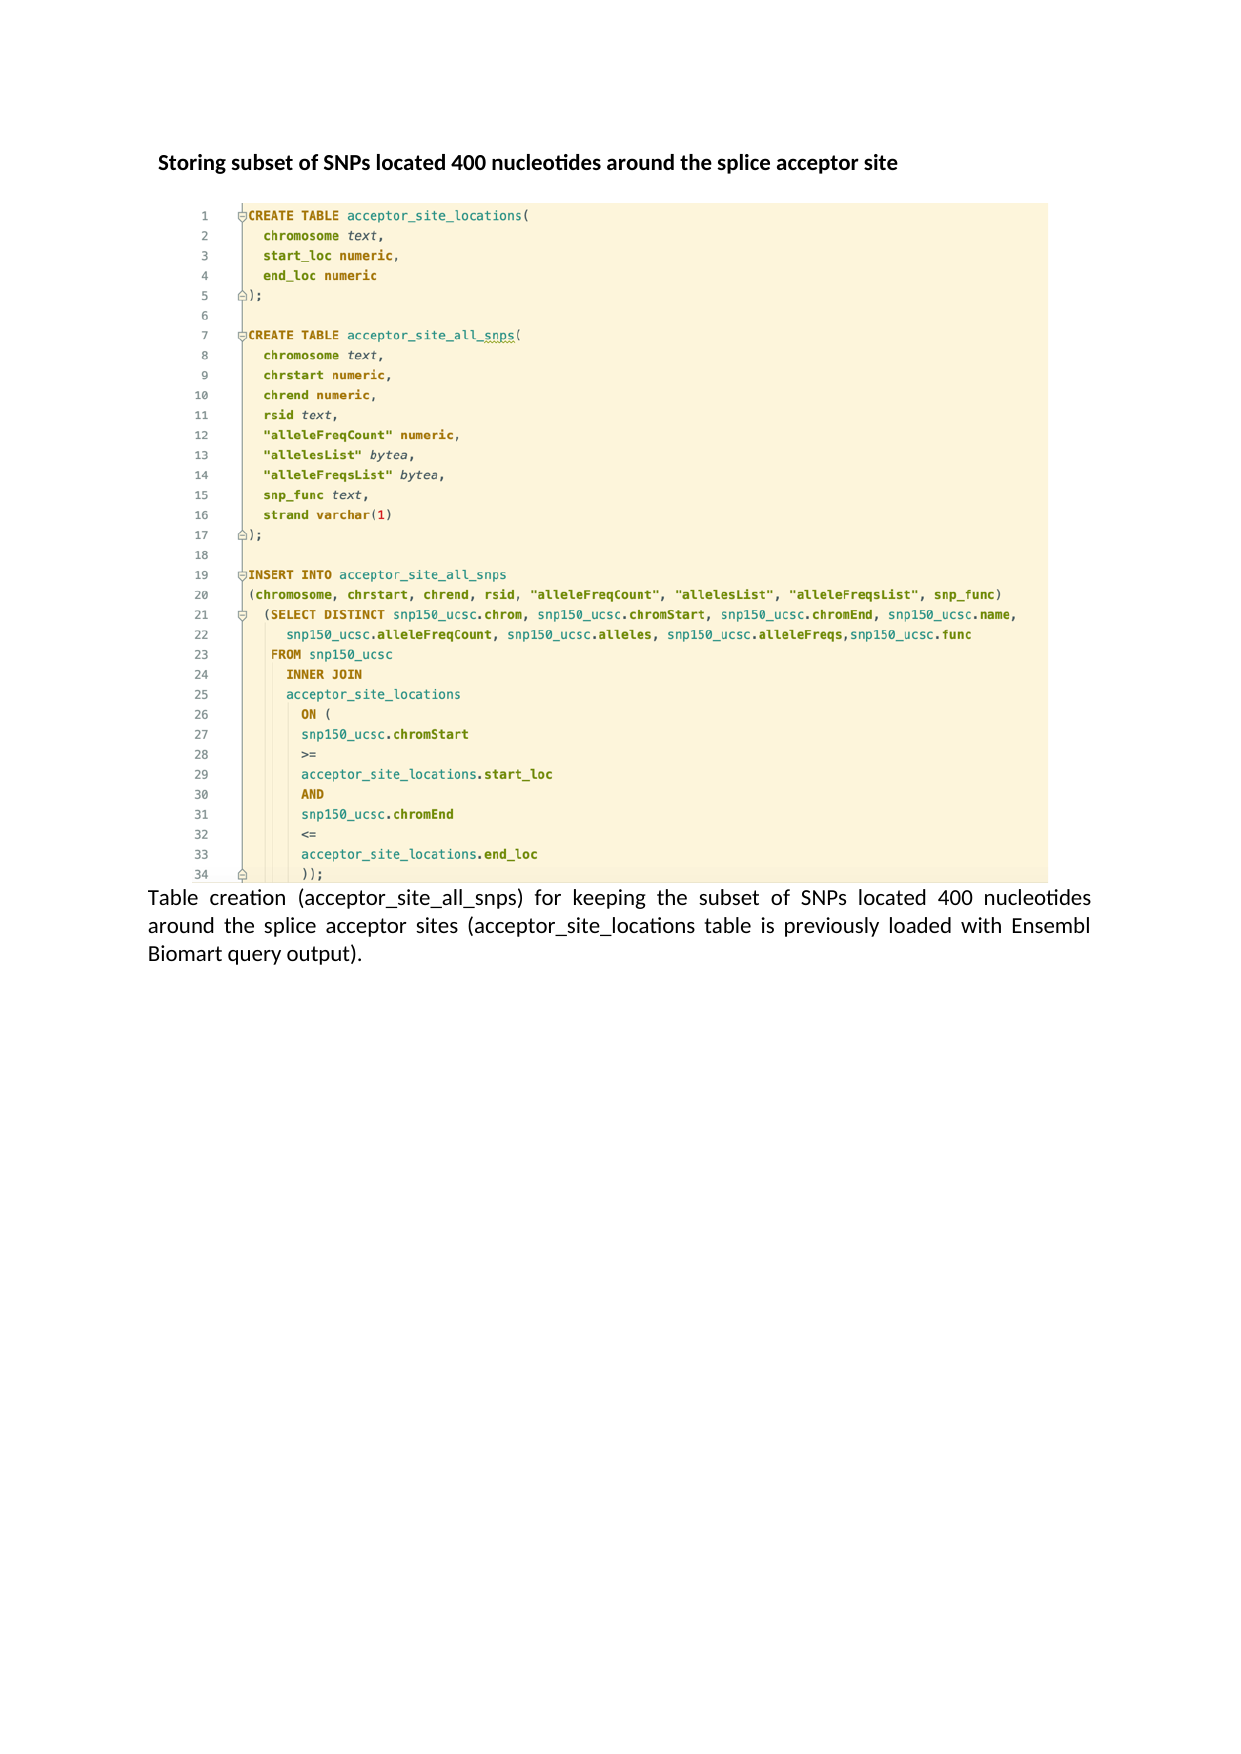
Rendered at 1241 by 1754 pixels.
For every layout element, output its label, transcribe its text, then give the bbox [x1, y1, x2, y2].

text Storing subset of SNPs located 400 nucleotides around the splice acceptor site [148, 148, 1093, 176]
text Table creation (acceptor_site_all_snps) for keeping the subset of SNPs located 400 nucleotides around the splice acceptor sites (acceptor_site_locations table is previously loaded with Ensembl Biomart query output). [148, 883, 1093, 967]
picture [192, 203, 1049, 883]
